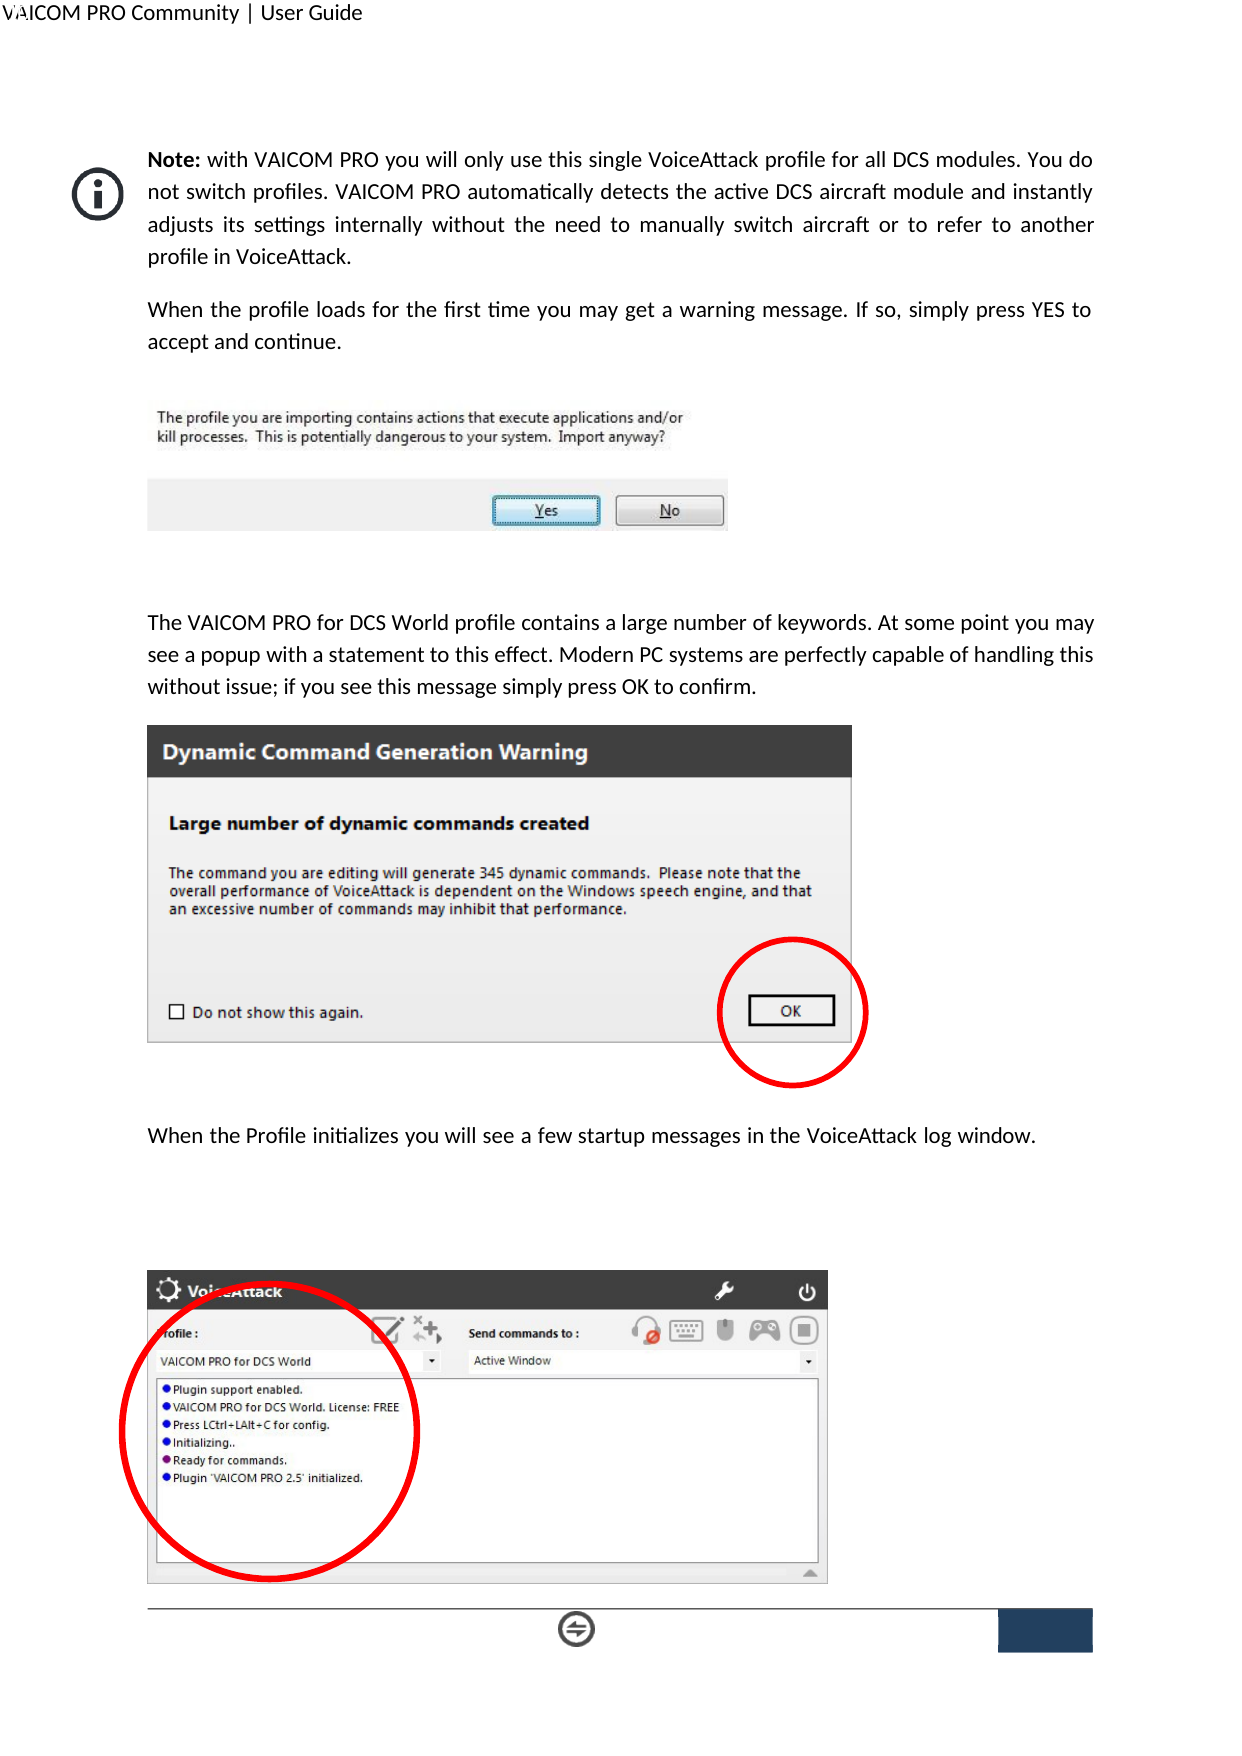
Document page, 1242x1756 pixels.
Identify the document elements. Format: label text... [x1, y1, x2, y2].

picture [71, 167, 124, 221]
text When the profile loads for the first time you may get a warning message. If so, simply press YES to accept and continue. [147, 295, 1094, 355]
picture [147, 1270, 828, 1584]
picture [558, 1611, 595, 1647]
picture [147, 725, 852, 1043]
picture [723, 943, 852, 1043]
text The VAICOM PRO for DCS World profile contains a large number of keywords. At some point you may see a popup with a statement to this effect. Modern PC systems are perfectly capable of handling this without issue; if you see this message simply press OK to confirm. [147, 608, 1095, 701]
picture [147, 400, 728, 531]
text When the Profile initializes you will see a few startup messages in the VoiceAttack log window. [147, 1121, 1131, 1149]
picture [147, 1288, 413, 1575]
text Note: with VAICOM PRO you will only use this single VoiceAttack profile for all DCS modules. You do not switch profiles. VAICOM PRO automatically detects the active DCS aircraft module and instantly adjusts its settings internally without the need to manually switch aircraft or to refer to another profile in VoiceAttack. [147, 145, 1095, 270]
